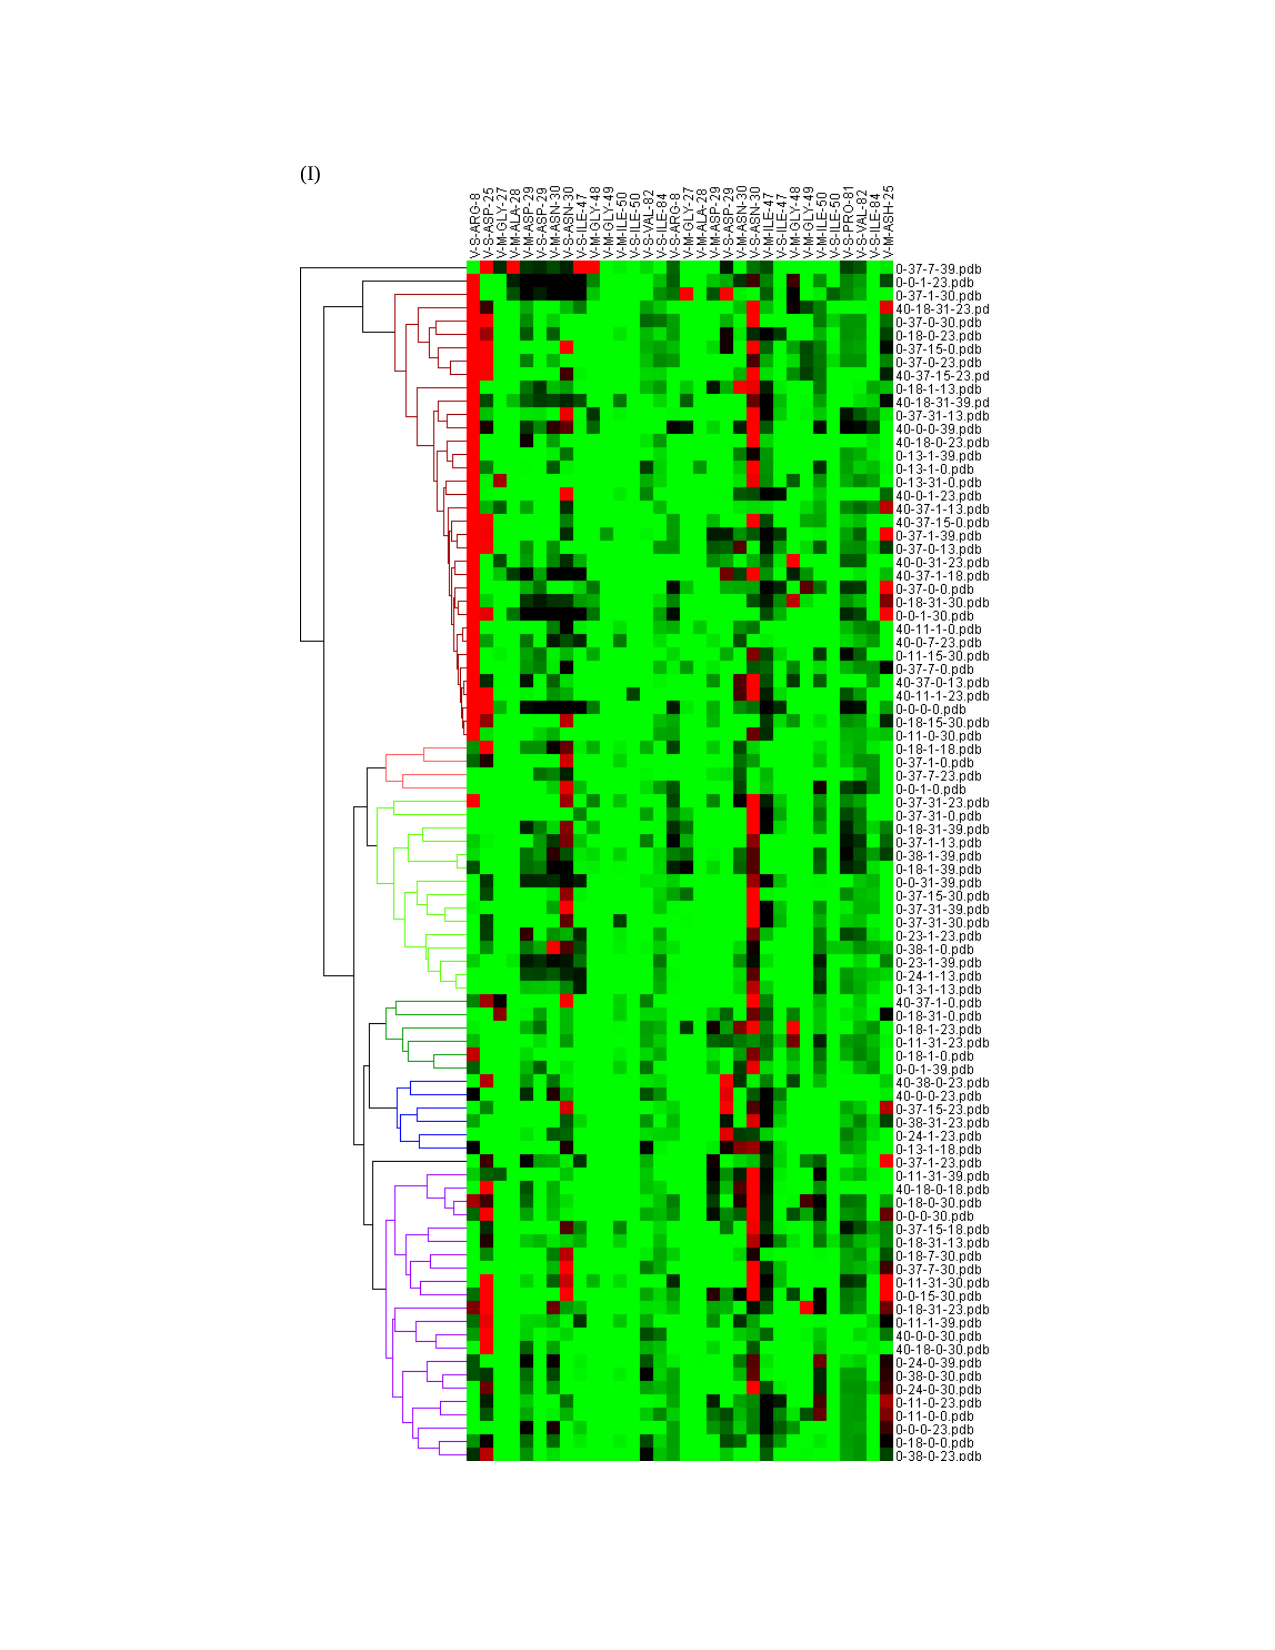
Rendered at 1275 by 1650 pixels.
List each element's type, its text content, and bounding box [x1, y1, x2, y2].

picture [300, 185, 991, 1461]
text (I) [225, 150, 1125, 185]
